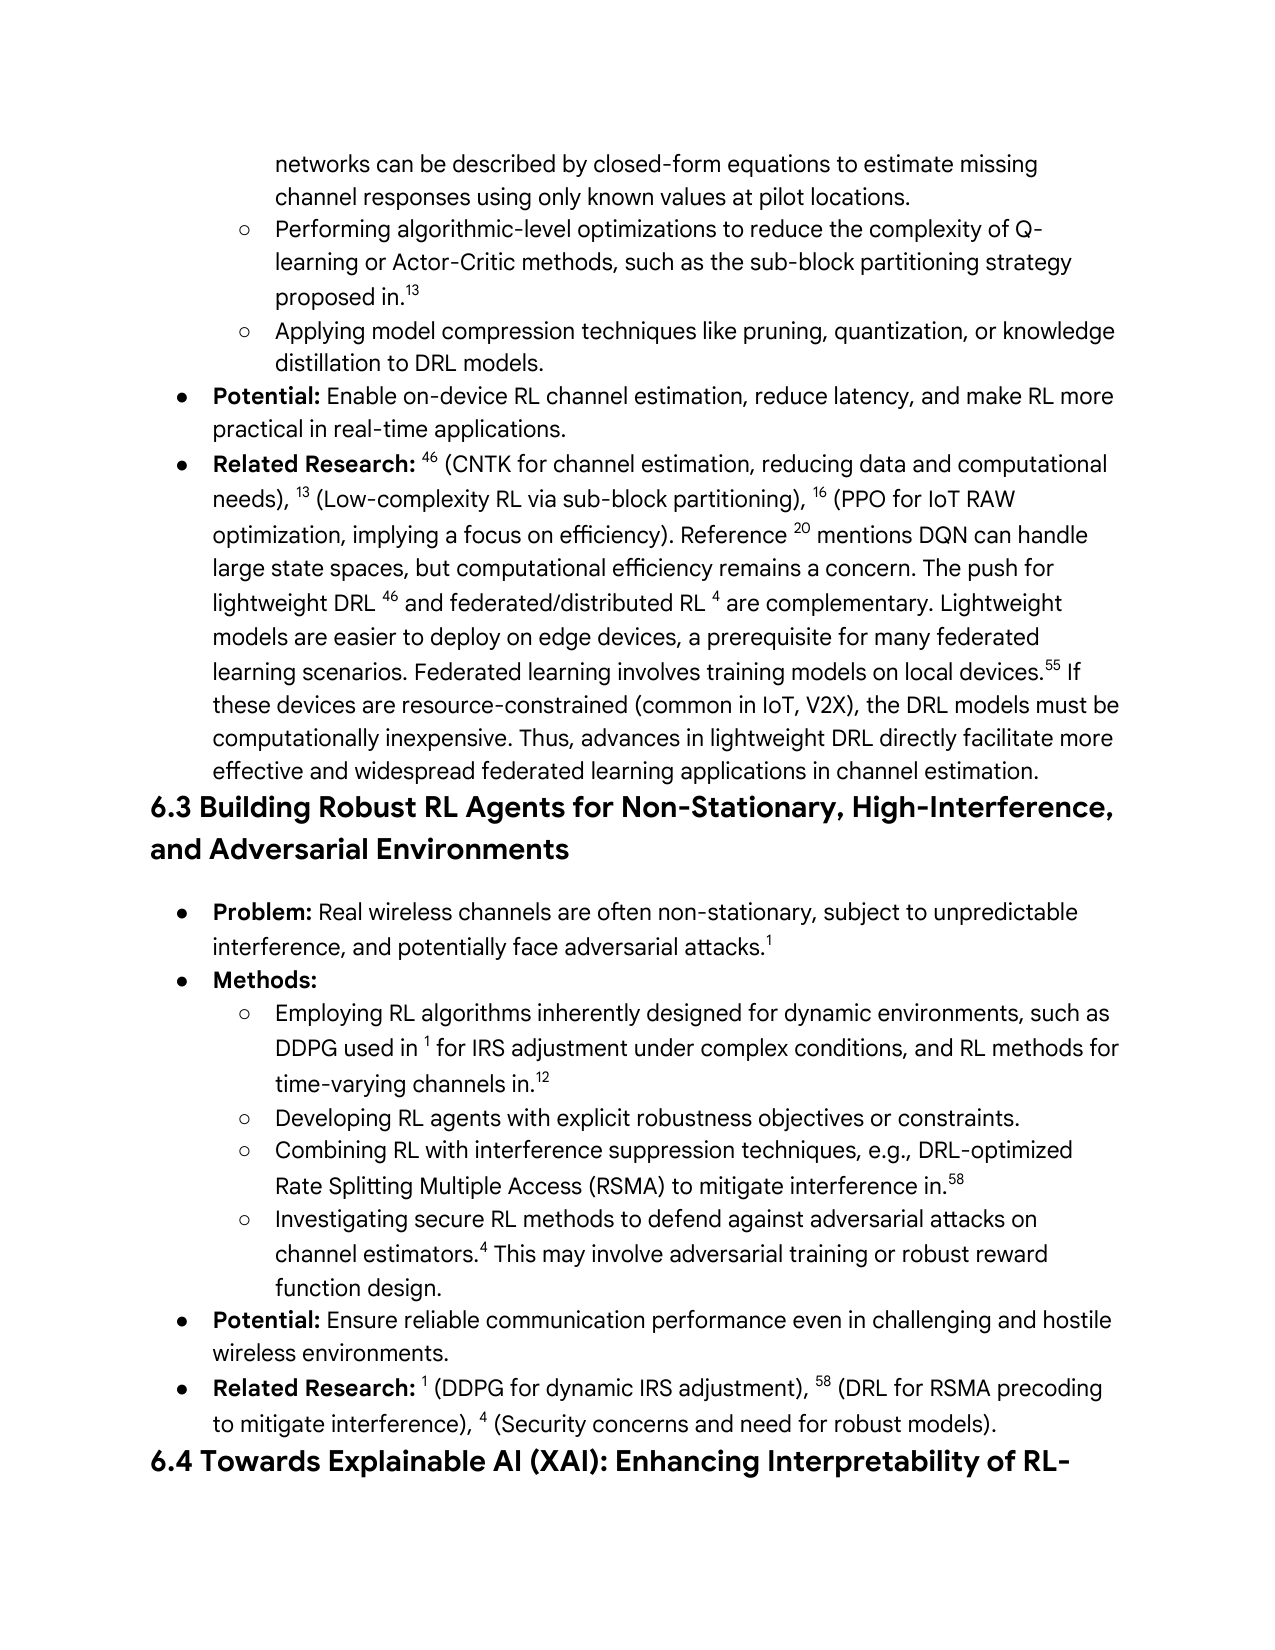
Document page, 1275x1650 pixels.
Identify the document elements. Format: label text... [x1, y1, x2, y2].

list Employing RL algorithms inherently designed for dynamic environments, such as DDPG used in 1 for IRS adjustment under complex conditions, and RL methods for time-varying channels in.12 [237, 999, 1125, 1100]
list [237, 150, 1125, 211]
list Performing algorithmic-level optimizations to reduce the complexity of Q-learning or Actor-Critic methods, such as the sub-block partitioning strategy proposed in.13 [237, 215, 1125, 313]
list Developing RL agents with explicit robustness objectives or constraints. [237, 1104, 1125, 1133]
list Methods: [175, 967, 1125, 996]
list Related Research: 46 (CNTK for channel estimation, reducing data and computational needs), 13 (Low-complexity RL via sub-block partitioning), 16 (PPO for IoT RAW optimization, implying a focus on efficiency). Reference 20 mentions DQN can handle large state spaces, but computational efficiency remains a concern. The push for lightweight DRL 46 and federated/distributed RL 4 are complementary. Lightweight models are easier to deploy on edge devices, a prerequisite for many federated learning scenarios. Federated learning involves training models on local devices.55 If these devices are resource-constrained (common in IoT, V2X), the DRL models must be computationally inexpensive. Thus, advances in lightweight DRL directly facilitate more effective and widespread federated learning applications in channel estimation. [175, 448, 1125, 786]
list Applying model compression techniques like pruning, quantization, or knowledge distillation to DRL models. [237, 317, 1125, 378]
list Problem: Real wireless channels are often non-stationary, subject to unpredictable interference, and potentially face adversarial attacks.1 [175, 898, 1125, 962]
list Potential: Enable on-device RL channel estimation, reduce latency, and make RL more practical in real-time applications. [175, 382, 1125, 444]
subtitle 6.3 Building Robust RL Agents for Non-Stationary, High-Interference, and Adversarial Environments [150, 789, 1125, 868]
list Combining RL with interference suppression techniques, e.g., DRL-optimized Rate Splitting Multiple Access (RSMA) to mitigate interference in.58 [237, 1137, 1125, 1201]
list Investigating secure RL methods to defend against adversarial attacks on channel estimators.4 This may involve adversarial training or robust reward function design. [237, 1206, 1125, 1303]
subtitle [150, 1444, 1125, 1480]
list Potential: Ensure reliable communication performance even in challenging and hostile wireless environments. [175, 1307, 1125, 1368]
list Related Research: 1 (DDPG for dynamic IRS adjustment), 58 (DRL for RSMA precoding to mitigate interference), 4 (Security concerns and need for robust models). [175, 1372, 1125, 1439]
